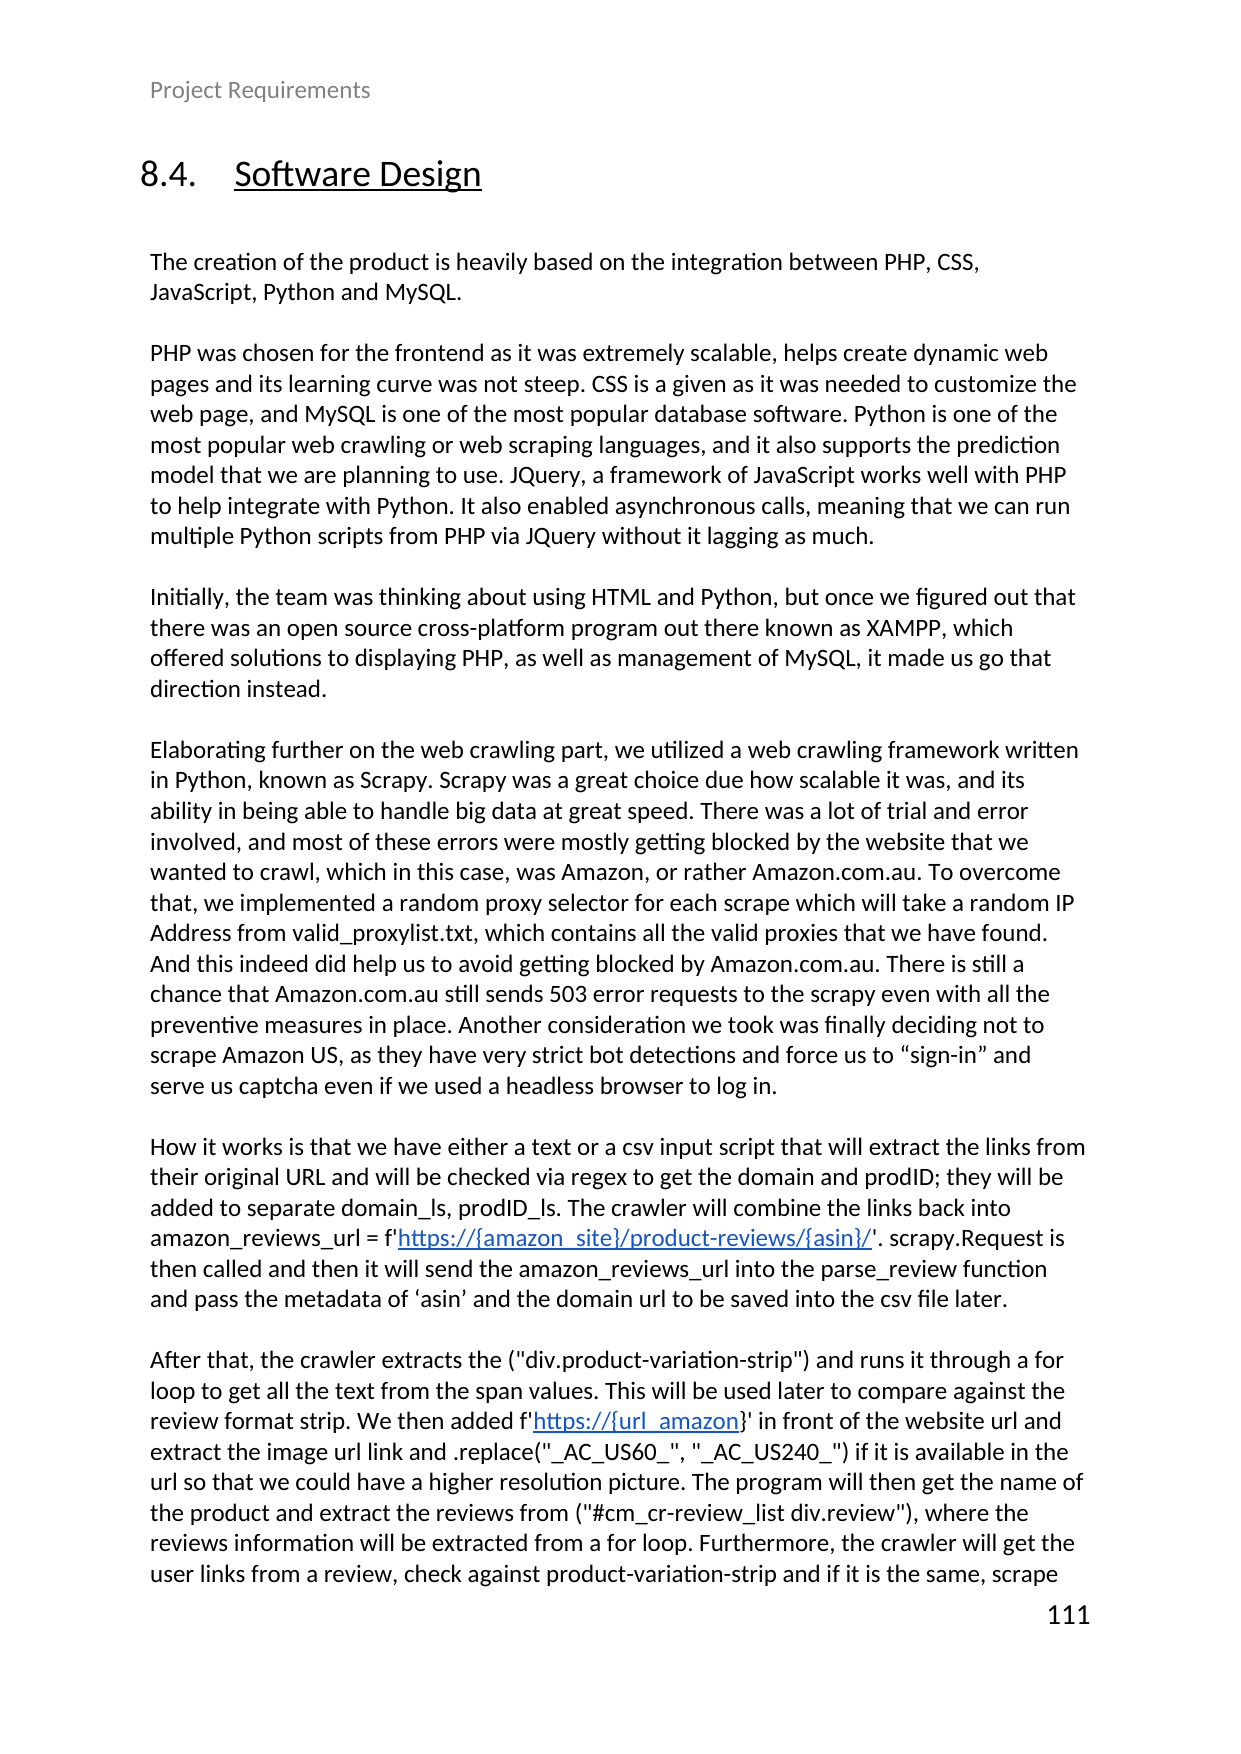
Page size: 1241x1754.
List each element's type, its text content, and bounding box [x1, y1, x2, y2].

text Elaborating further on the web crawling part, we utilized a web crawling framework written in Python, known as Scrapy. Scrapy was a great choice due how scalable it was, and its ability in being able to handle big data at great speed. There was a lot of trial and error involved, and most of these errors were mostly getting blocked by the website that we wanted to crawl, which in this case, was Amazon, or rather Amazon.com.au. To overcome that, we implemented a random proxy selector for each scrape which will take a random IP Address from valid_proxylist.txt, which contains all the valid proxies that we have found. And this indeed did help us to avoid getting blocked by Amazon.com.au. There is still a chance that Amazon.com.au still sends 503 error requests to the scrapy even with all the preventive measures in place. Another consideration we took was finally deciding not to scrape Amazon US, as they have very strict bot detections and force us to “sign-in” and serve us captcha even if we used a headless browser to log in. [150, 734, 1090, 1100]
subtitle Software Design [197, 150, 1090, 196]
text How it works is that we have either a text or a csv input script that will extract the links from their original URL and will be checked via regex to get the domain and prodID; they will be added to separate domain_ls, prodID_ls. The crawler will combine the links back into amazon_reviews_url = f'https://{amazon_site}/product-reviews/{asin}/'. scrapy.Request is then called and then it will send the amazon_reviews_url into the parse_review function and pass the metadata of ‘asin’ and the domain url to be saved into the csv file later. [150, 1131, 1090, 1314]
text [150, 1344, 1090, 1589]
text Initially, the team was thinking about using HTML and Python, but once we figured out that there was an open source cross-platform program out there known as XAMPP, which offered solutions to displaying PHP, as well as management of MySQL, it made us go that direction instead. [150, 581, 1090, 703]
text The creation of the product is heavily based on the integration between PHP, CSS, JavaScript, Python and MySQL. [150, 246, 1090, 307]
text PHP was chosen for the frontend as it was extremely scalable, helps create dynamic web pages and its learning curve was not steep. CSS is a given as it was needed to customize the web page, and MySQL is one of the most popular database software. Python is one of the most popular web crawling or web scraping languages, and it also supports the prediction model that we are planning to use. JQuery, a framework of JavaScript works well with PHP to help integrate with Python. It also enabled asynchronous calls, meaning that we can run multiple Python scripts from PHP via JQuery without it lagging as much. [150, 337, 1090, 551]
